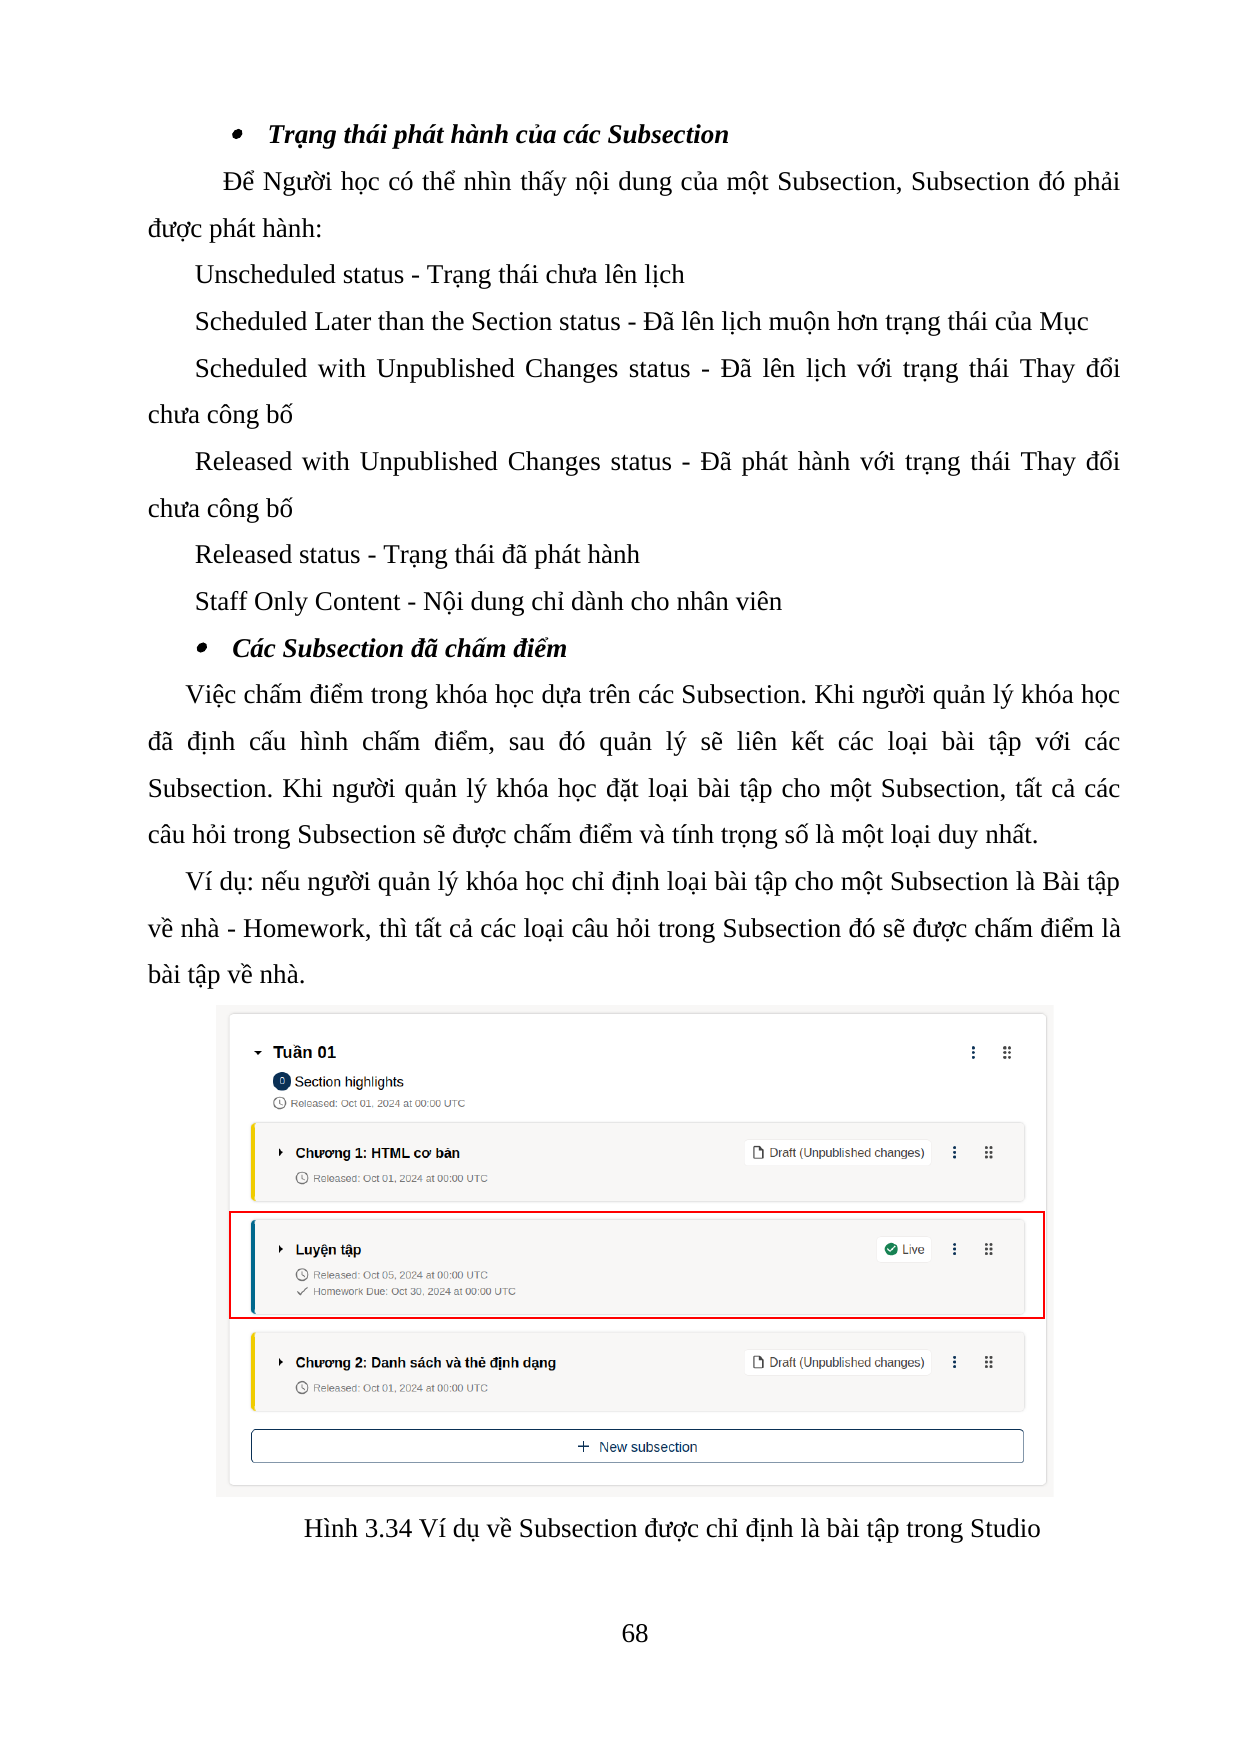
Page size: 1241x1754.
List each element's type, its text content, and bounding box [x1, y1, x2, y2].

list Các Subsection đã chấm điểm [194, 632, 1122, 663]
text Released status - Trạng thái đã phát hành [148, 538, 1122, 569]
text Released with Unpublished Changes status - Đã phát hành với trạng thái Thay đổi chưa công bố [148, 445, 1122, 523]
text Unscheduled status - Trạng thái chưa lên lịch [148, 258, 1122, 289]
text Scheduled Later than the Section status - Đã lên lịch muộn hơn trạng thái của Mục [148, 305, 1122, 336]
list Trạng thái phát hành của các Subsection [230, 118, 1122, 149]
text Scheduled with Unpublished Changes status - Đã lên lịch với trạng thái Thay đổi chưa công bố [148, 352, 1122, 429]
text Việc chấm điểm trong khóa học dựa trên các Subsection. Khi người quản lý khóa học đã định cấu hình chấm điểm, sau đó quản lý sẽ liên kết các loại bài tập với các Subsection. Khi người quản lý khóa học đặt loại bài tập cho một Subsection, tất cả các câu hỏi trong Subsection sẽ được chấm điểm và tính trọng số là một loại duy nhất. [148, 678, 1122, 850]
text Để Người học có thể nhìn thấy nội dung của một Subsection, Subsection đó phải được phát hành: [148, 165, 1122, 243]
picture [216, 1005, 1054, 1497]
text Staff Only Content - Nội dung chỉ dành cho nhân viên [148, 585, 1122, 616]
text Ví dụ: nếu người quản lý khóa học chỉ định loại bài tập cho một Subsection là Bài tập về nhà - Homework, thì tất cả các loại câu hỏi trong Subsection đó sẽ được chấm điểm là bài tập về nhà. [148, 865, 1122, 990]
